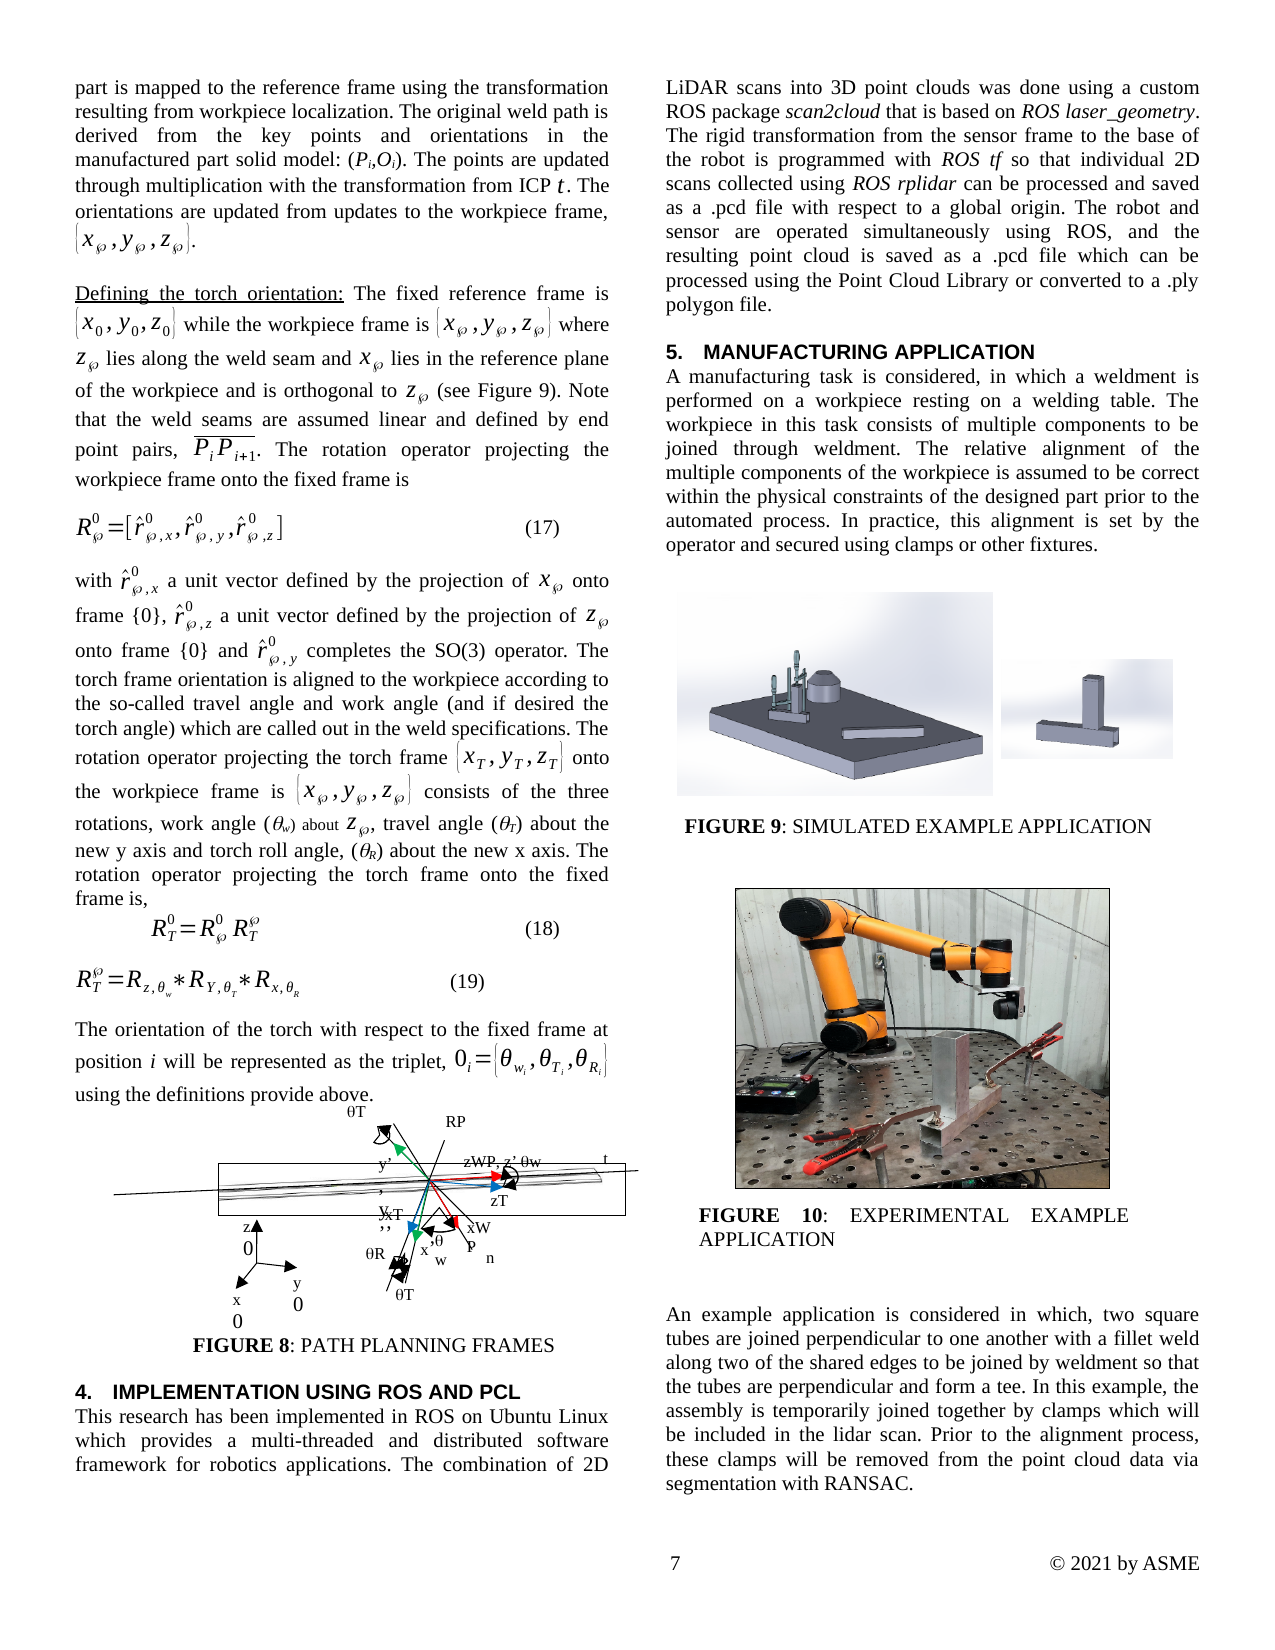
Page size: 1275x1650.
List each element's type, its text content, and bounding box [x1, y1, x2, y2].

picture [431, 1164, 506, 1179]
picture [505, 1168, 517, 1175]
picture [496, 1179, 504, 1186]
text with a unit vector defined by the projection of onto frame {0}, a unit vector defined by the projection of onto frame {0} and completes the SO(3) operator. The torch frame orientation is aligned to the workpiece according to the so-called travel angle and work angle (and if desired the torch angle) which are called out in the weld specifications. The rotation operator projecting the torch frame onto the workpiece frame is consists of the three rotations, work angle (w) about , travel angle (T) about the new y axis and torch roll angle, (R) about the new x axis. The rotation operator projecting the torch frame onto the fixed frame is, [75, 563, 609, 910]
picture [506, 1177, 517, 1183]
picture [219, 1181, 427, 1215]
picture [736, 889, 1109, 1188]
picture [435, 1172, 625, 1215]
text (19) [75, 964, 609, 998]
picture [435, 1210, 443, 1215]
picture [418, 1205, 422, 1215]
picture [435, 1187, 463, 1215]
text This research has been implemented in ROS on Ubuntu Linux which provides a multi-threaded and distributed software framework for robotics applications. The combination of 2D LiDAR scans into 3D point clouds was done using a custom ROS package scan2cloud that is based on ROS laser_geometry. The rigid transformation from the sensor frame to the base of the robot is programmed with ROS tf so that individual 2D scans collected using ROS rplidar can be processed and saved as a .pcd file with respect to a global origin. The robot and sensor are operated simultaneously using ROS, and the resulting point cloud is saved as a .pcd file which can be processed using the Point Cloud Library or converted to a .ply polygon file. [666, 75, 1200, 316]
picture [1001, 659, 1173, 759]
list IMPLEMENTATION USING ROS AND PCL [75, 1380, 609, 1404]
text (18) [75, 910, 609, 945]
picture [447, 1178, 491, 1185]
picture [420, 1164, 434, 1177]
text The orientation of the torch with respect to the fixed frame at position i will be represented as the triplet, using the definitions provide above. [75, 1017, 609, 1106]
picture [507, 1164, 625, 1175]
picture [677, 592, 993, 796]
list MANUFACTURING APPLICATION [666, 340, 1200, 364]
picture [423, 1185, 449, 1215]
text Defining the torch orientation: The fixed reference frame is while the workpiece frame is where lies along the weld seam and lies in the reference plane of the workpiece and is orthogonal to (see Figure 9). Note that the weld seams are assumed linear and defined by end point pairs, . The rotation operator projecting the workpiece frame onto the fixed frame is [75, 280, 609, 491]
text (17) [75, 509, 609, 544]
text An example application is considered in which, two square tubes are joined perpendicular to one another with a fillet weld along two of the shared edges to be joined by weldment so that the tubes are perpendicular and form a tee. In this example, the assembly is temporarily joined together by clamps which will be included in the lidar scan. Prior to the alignment process, these clamps will be removed from the point cloud data via segmentation with RANSAC. [666, 1302, 1200, 1494]
text A manufacturing task is considered, in which a weldment is performed on a workpiece resting on a welding table. The workpiece in this task consists of multiple components to be joined through weldment. The relative alignment of the multiple components of the workpiece is assumed to be correct within the physical constraints of the designed part prior to the automated process. In practice, this alignment is set by the operator and secured using clamps or other fixtures. [666, 364, 1200, 556]
picture [219, 1164, 426, 1189]
